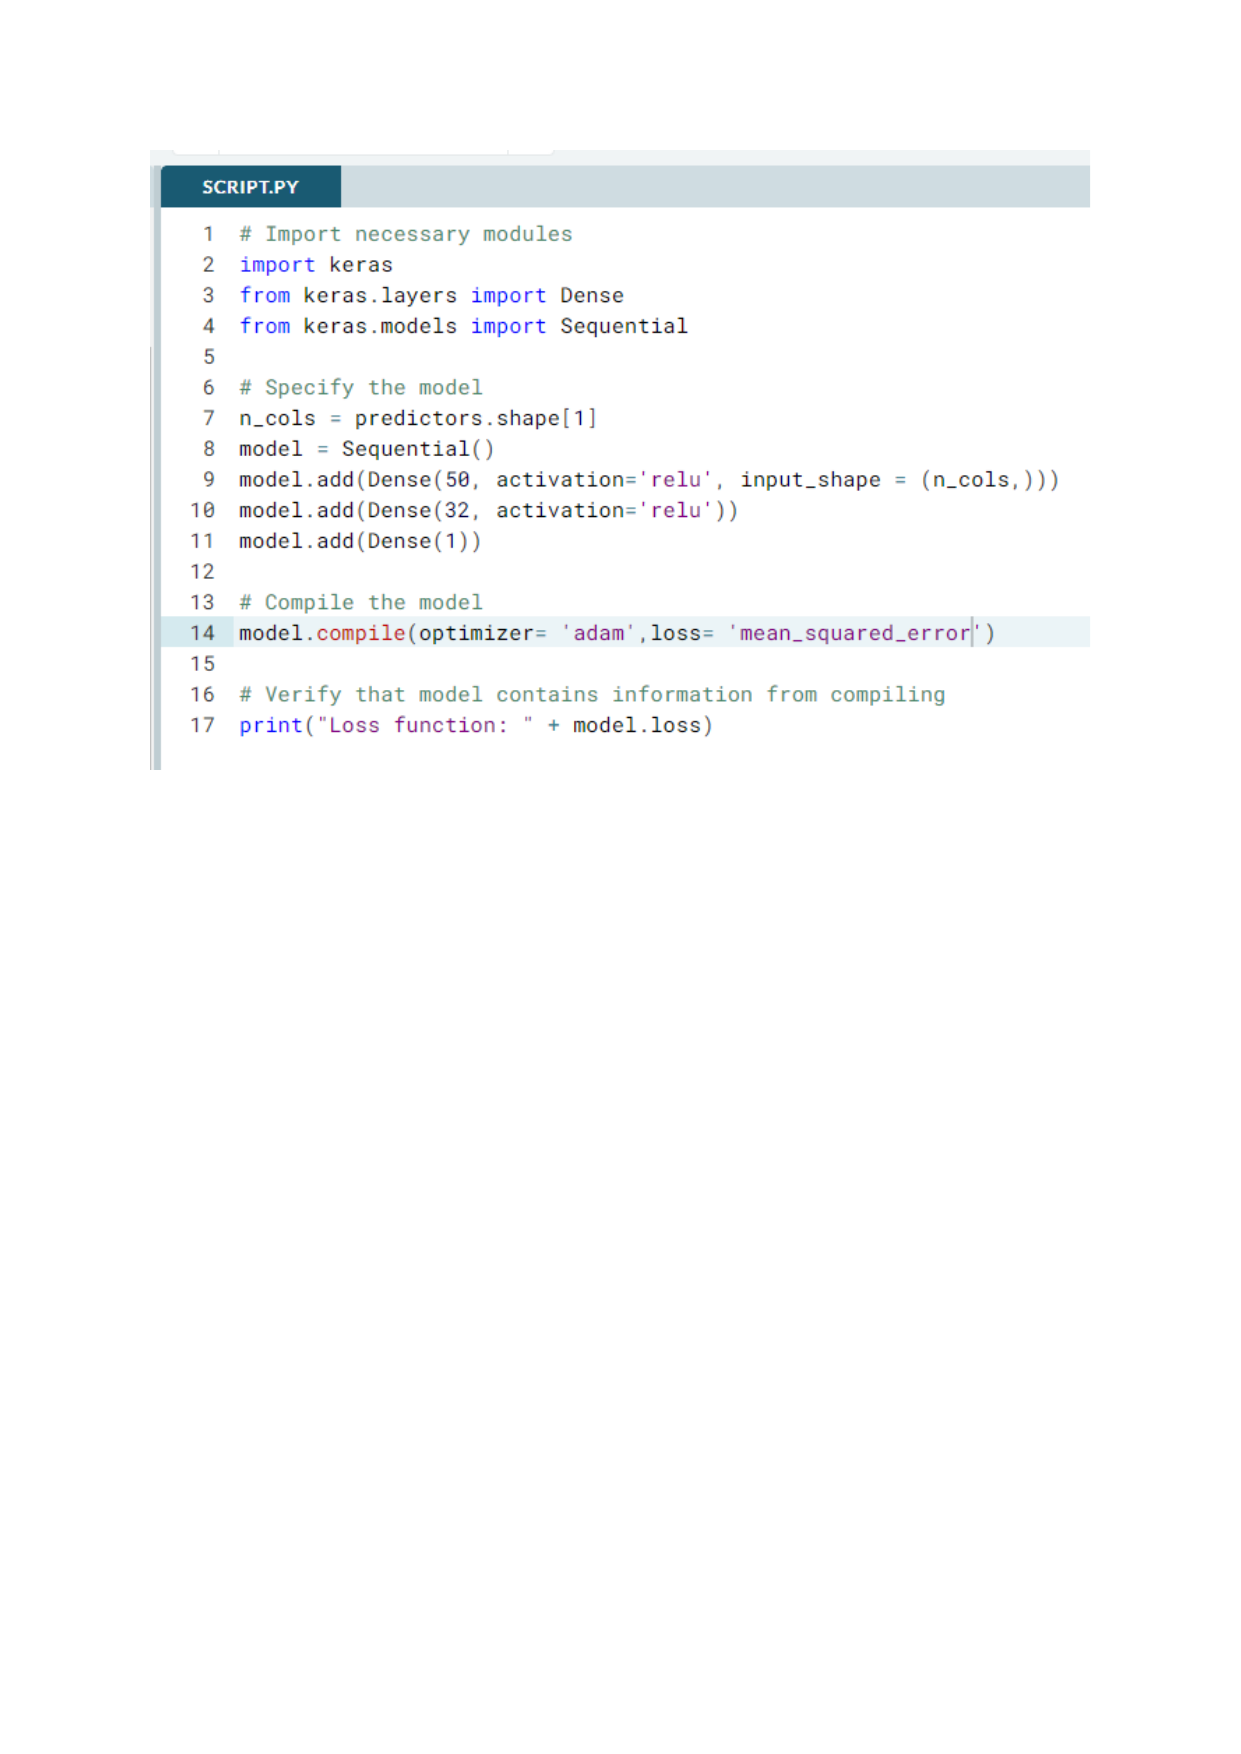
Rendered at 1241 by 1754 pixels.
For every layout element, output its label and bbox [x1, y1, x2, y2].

picture [150, 150, 1091, 770]
